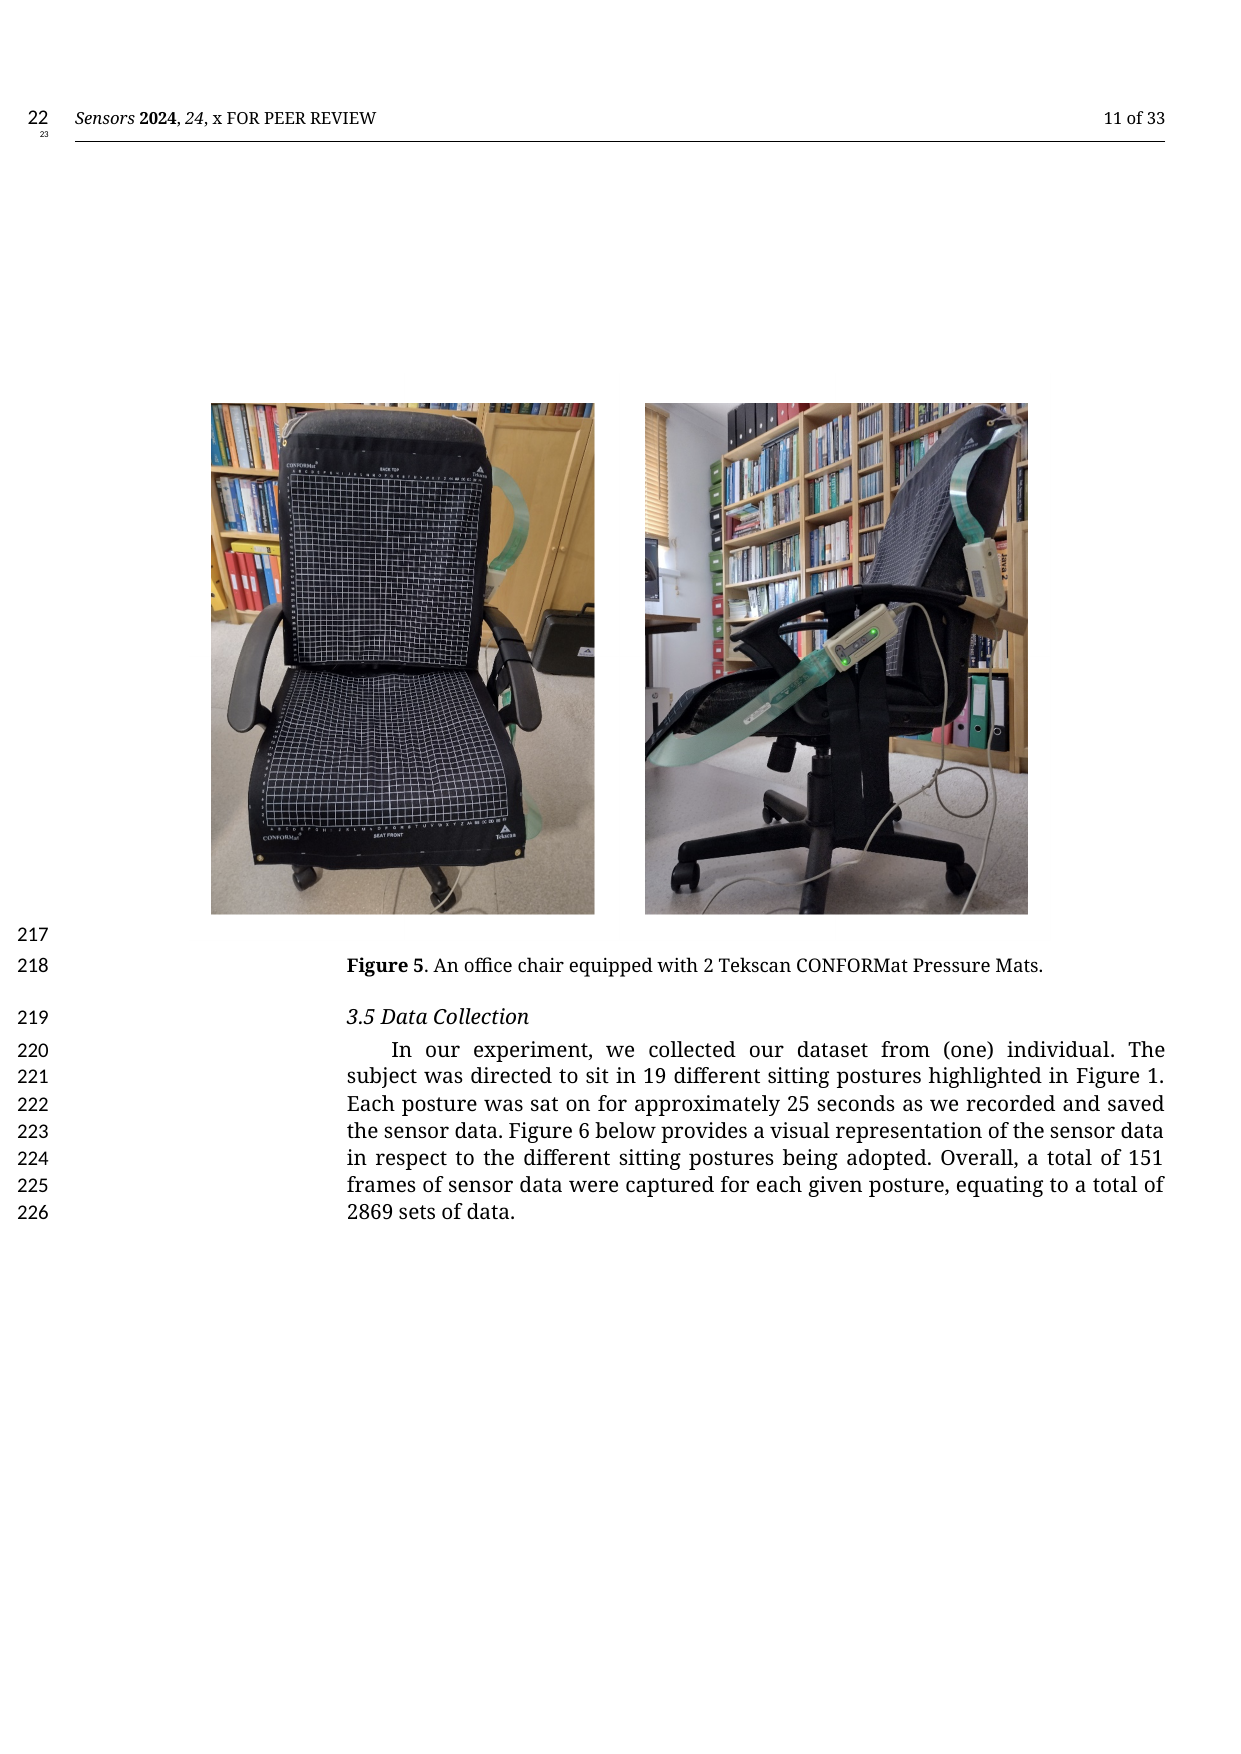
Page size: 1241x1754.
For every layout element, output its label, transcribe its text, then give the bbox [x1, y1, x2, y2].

text Figure 5. An office chair equipped with 2 Tekscan CONFORMat Pressure Mats. [347, 953, 1165, 978]
text In our experiment, we collected our dataset from (one) individual. The subject was directed to sit in 19 different sitting postures highlighted in Figure 1. Each posture was sat on for approximately 25 seconds as we recorded and saved the sensor data. Figure 6 below provides a visual representation of the sensor data in respect to the different sitting postures being adopted. Overall, a total of 151 frames of sensor data were captured for each given posture, equating to a total of 2869 sets of data. [347, 1036, 1165, 1225]
picture [189, 373, 1051, 941]
subtitle 3.5 Data Collection [347, 1003, 1165, 1030]
